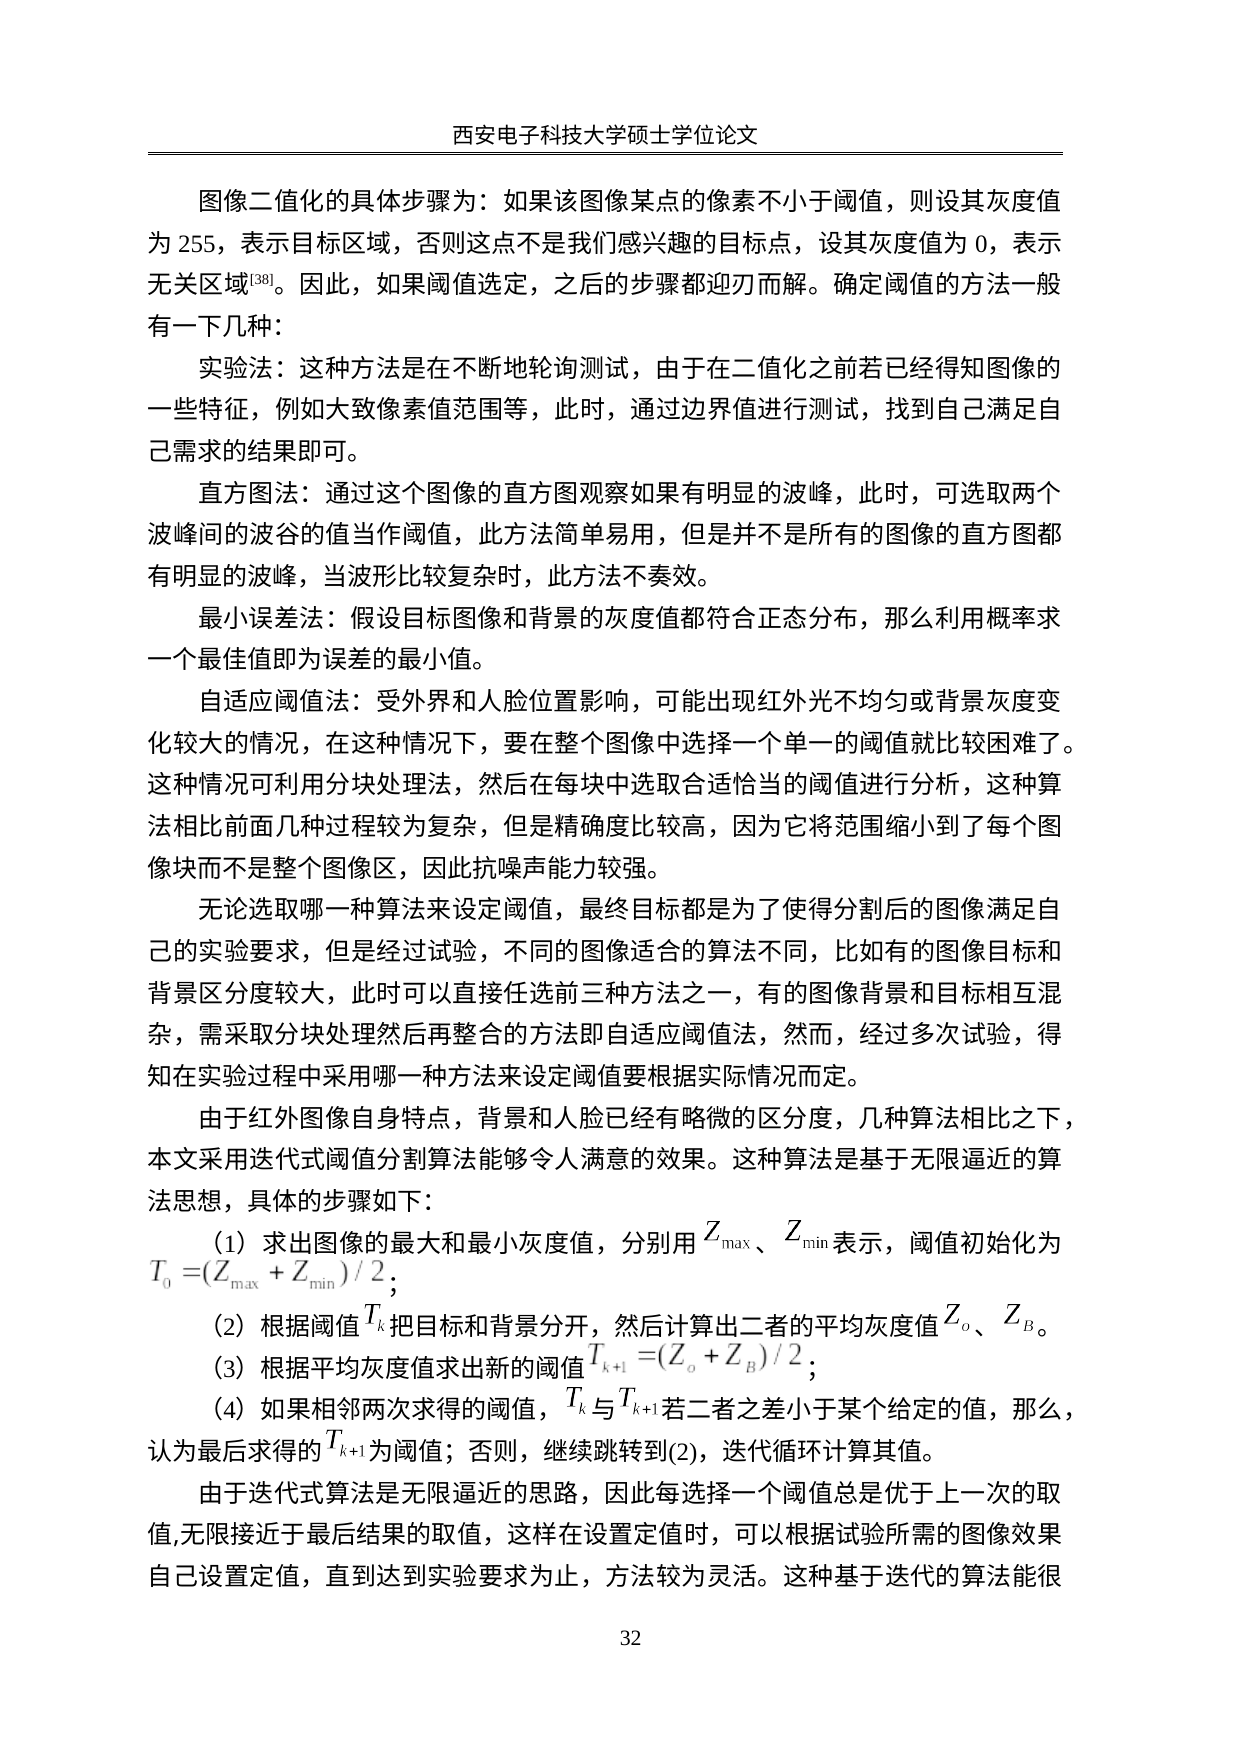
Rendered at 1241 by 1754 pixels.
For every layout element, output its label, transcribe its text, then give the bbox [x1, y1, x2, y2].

text 实验法：这种方法是在不断地轮询测试，由于在二值化之前若已经得知图像的一些特征，例如大致像素值范围等，此时，通过边界值进行测试，找到自己满足自己需求的结果即可。 [148, 344, 1063, 469]
text 最小误差法：假设目标图像和背景的灰度值都符合正态分布，那么利用概率求一个最佳值即为误差的最小值。 [148, 594, 1063, 677]
text （1）求出图像的最大和最小灰度值，分别用、表示，阈值初始化为； [148, 1219, 1063, 1302]
text （2）根据阈值把目标和背景分开，然后计算出二者的平均灰度值、。 [148, 1302, 1063, 1344]
text 由于红外图像自身特点，背景和人脸已经有略微的区分度，几种算法相比之下，本文采用迭代式阈值分割算法能够令人满意的效果。这种算法是基于无限逼近的算法思想，具体的步骤如下： [148, 1094, 1063, 1219]
text 图像二值化的具体步骤为：如果该图像某点的像素不小于阈值，则设其灰度值为255，表示目标区域，否则这点不是我们感兴趣的目标点，设其灰度值为0，表示无关区域[38]。因此，如果阈值选定，之后的步骤都迎刃而解。确定阈值的方法一般有一下几种： [148, 177, 1063, 344]
text 无论选取哪一种算法来设定阈值，最终目标都是为了使得分割后的图像满足自己的实验要求，但是经过试验，不同的图像适合的算法不同，比如有的图像目标和背景区分度较大，此时可以直接任选前三种方法之一，有的图像背景和目标相互混杂，需采取分块处理然后再整合的方法即自适应阈值法，然而，经过多次试验，得知在实验过程中采用哪一种方法来设定阈值要根据实际情况而定。 [148, 886, 1063, 1094]
text （4）如果相邻两次求得的阈值，与若二者之差小于某个给定的值，那么，认为最后求得的为阈值；否则，继续跳转到(2)，迭代循环计算其值。 [148, 1386, 1063, 1469]
text 直方图法：通过这个图像的直方图观察如果有明显的波峰，此时，可选取两个波峰间的波谷的值当作阈值，此方法简单易用，但是并不是所有的图像的直方图都有明显的波峰，当波形比较复杂时，此方法不奏效。 [148, 469, 1063, 594]
text 自适应阈值法：受外界和人脸位置影响，可能出现红外光不均匀或背景灰度变化较大的情况，在这种情况下，要在整个图像中选择一个单一的阈值就比较困难了。这种情况可利用分块处理法，然后在每块中选取合适恰当的阈值进行分析，这种算法相比前面几种过程较为复杂，但是精确度比较高，因为它将范围缩小到了每个图像块而不是整个图像区，因此抗噪声能力较强。 [148, 677, 1063, 886]
text （3）根据平均灰度值求出新的阈值； [148, 1344, 1063, 1386]
